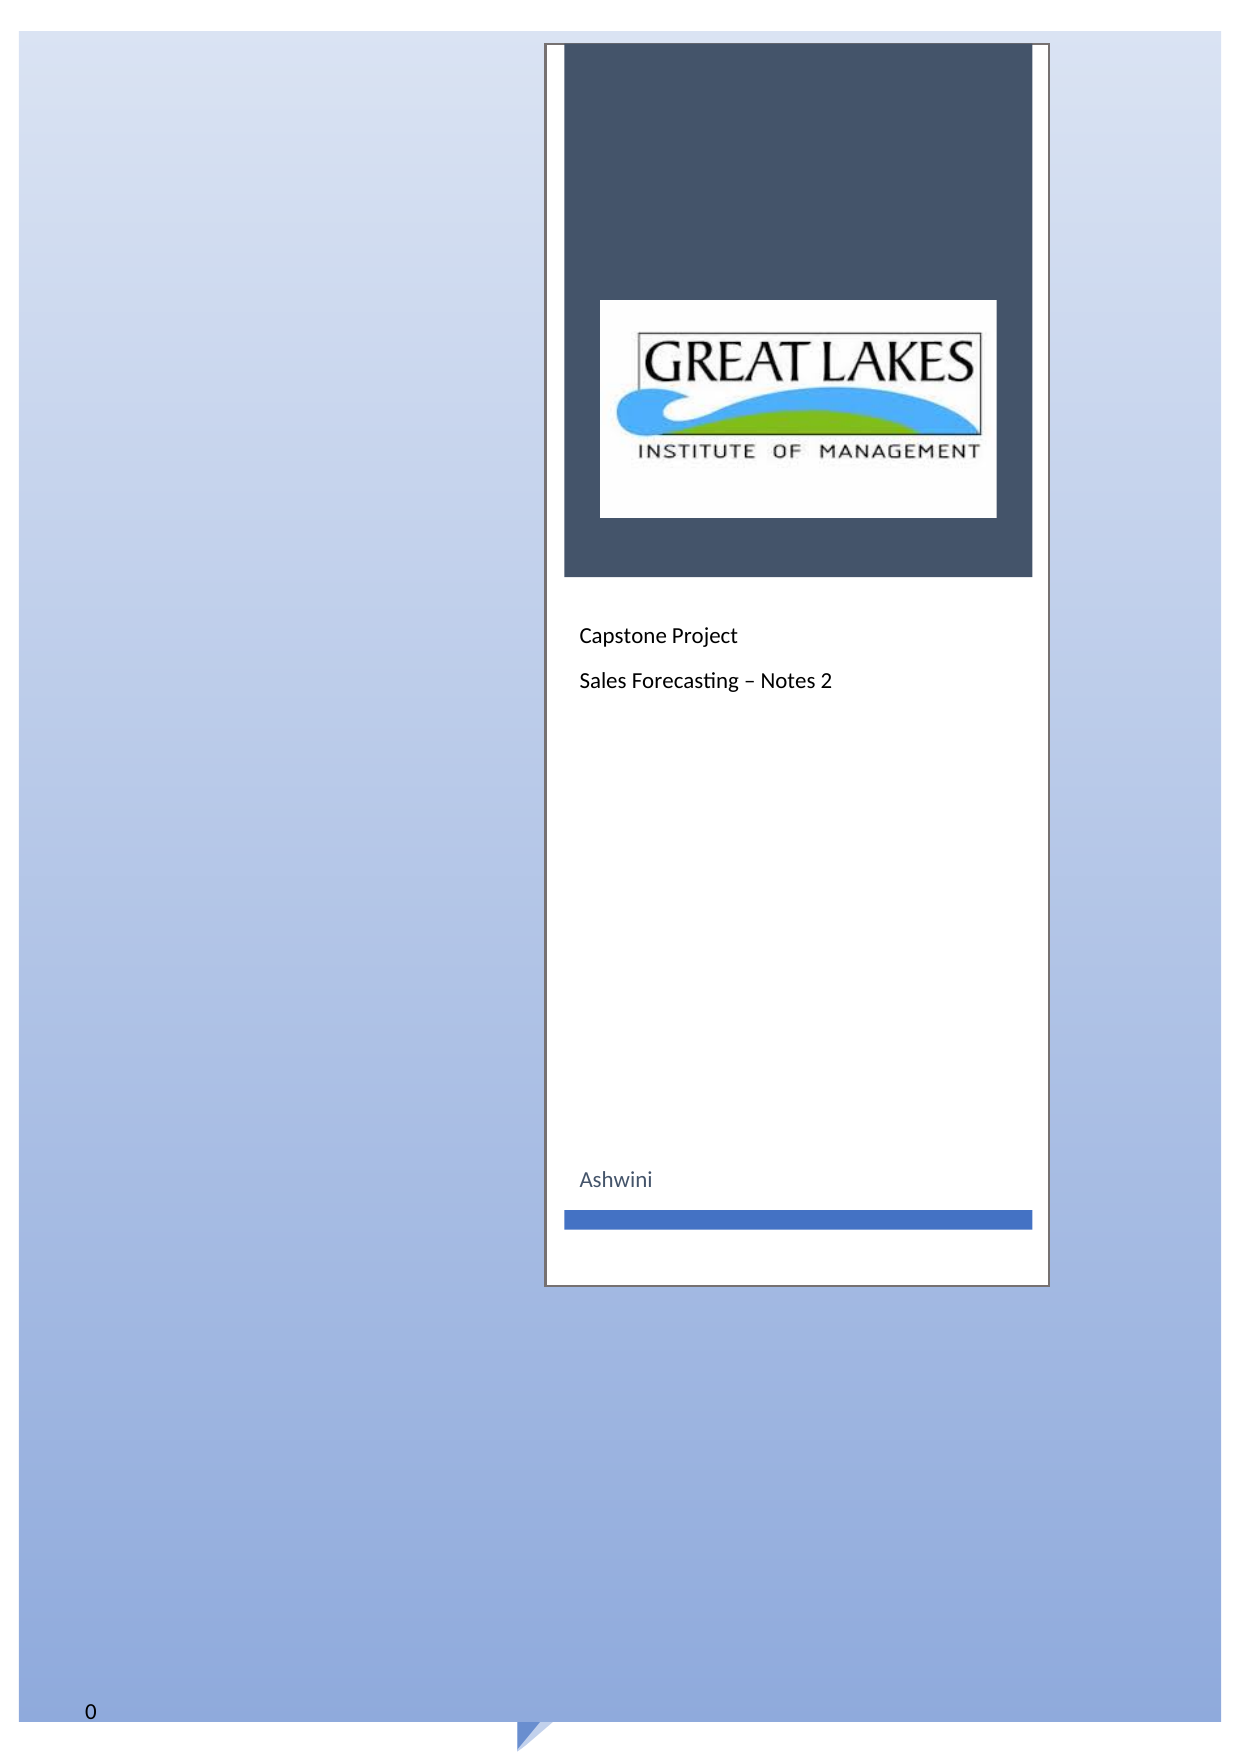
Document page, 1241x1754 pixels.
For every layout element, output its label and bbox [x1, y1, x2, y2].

picture [517, 1722, 759, 1753]
picture [600, 300, 997, 518]
